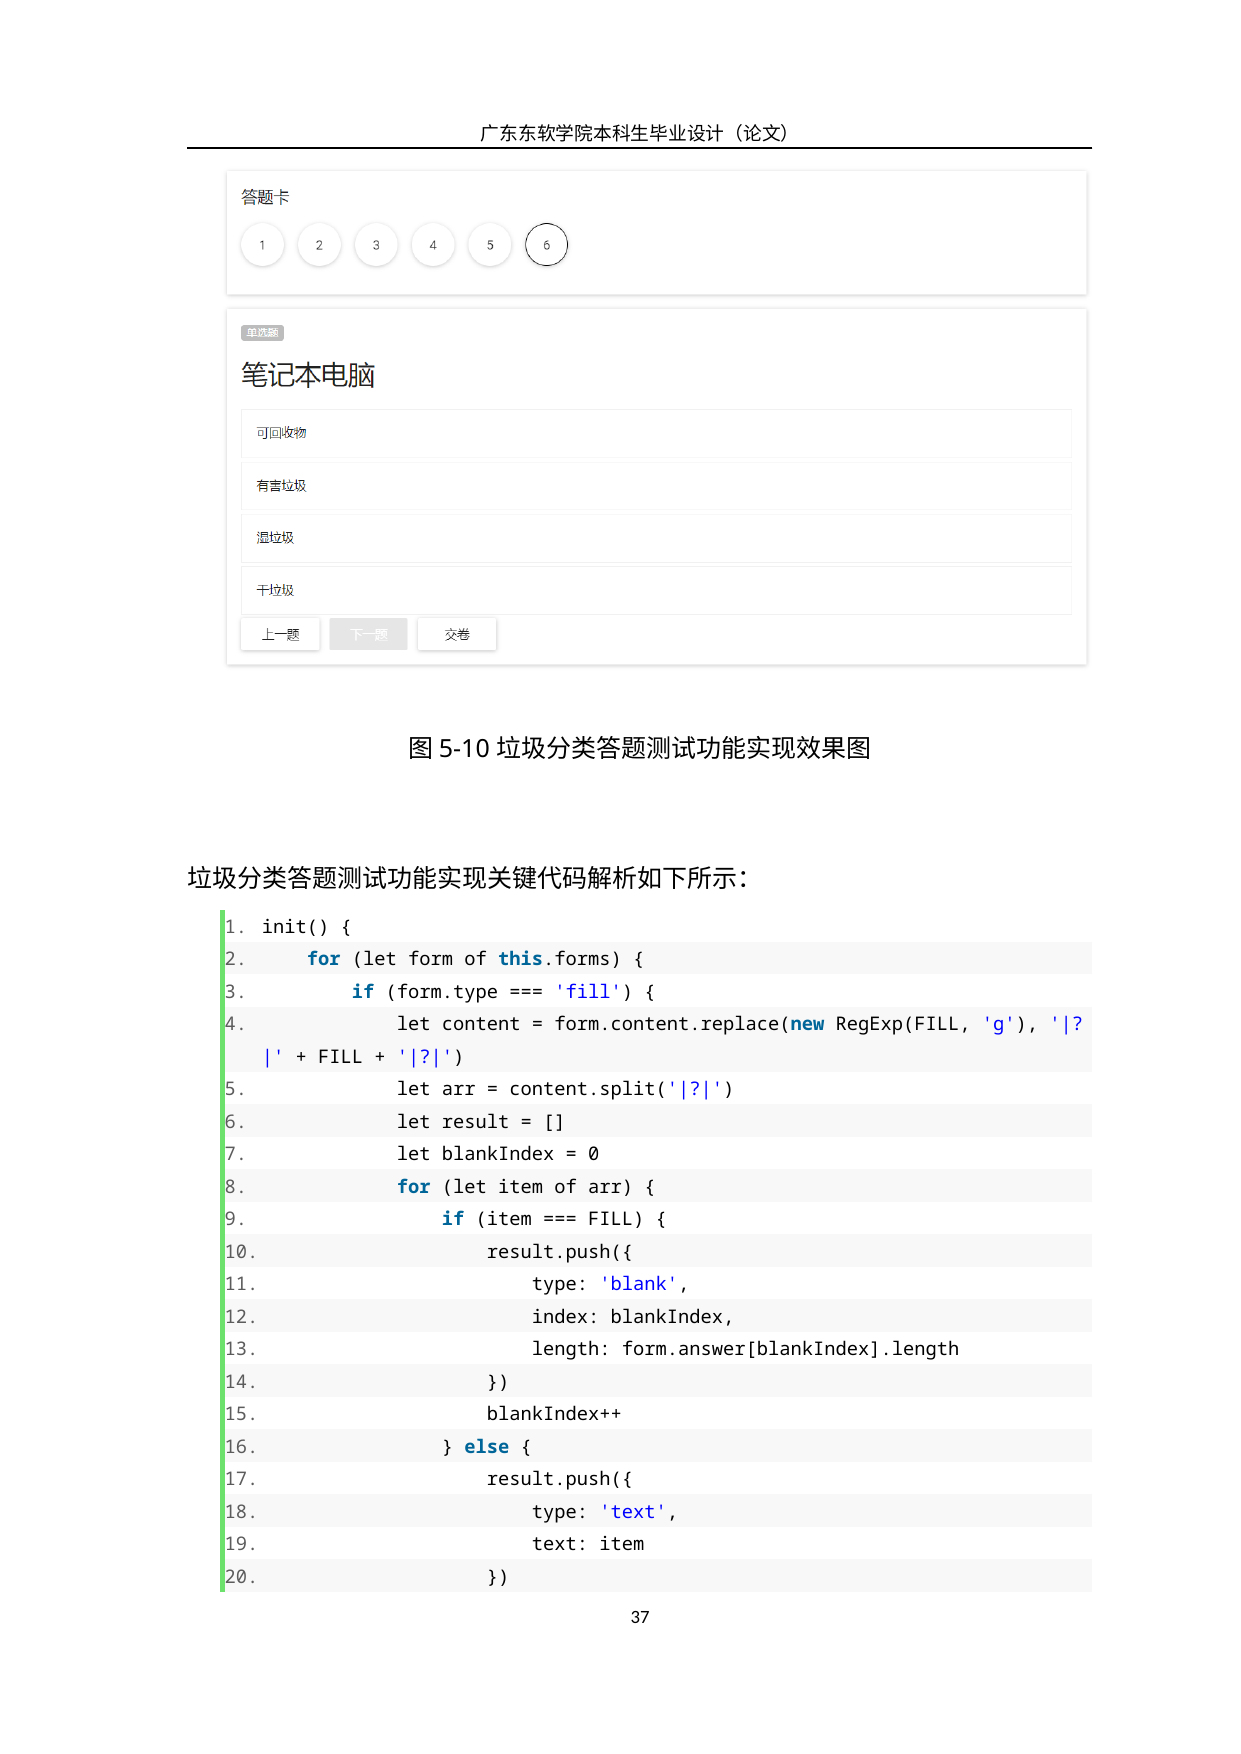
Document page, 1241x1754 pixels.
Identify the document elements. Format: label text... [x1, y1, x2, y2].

text 垃圾分类答题测试功能实现关键代码解析如下所示： [187, 844, 1092, 909]
list result.push({ [225, 1234, 1092, 1267]
list if (item === FILL) { [225, 1202, 1092, 1234]
text 图5-10 垃圾分类答题测试功能实现效果图 [187, 714, 1092, 779]
list type: 'text', [225, 1494, 1092, 1527]
list index: blankIndex, [225, 1299, 1092, 1332]
list result.push({ [225, 1462, 1092, 1494]
picture [187, 162, 1121, 687]
list init() { [220, 909, 1092, 942]
list let blankIndex = 0 [225, 1137, 1092, 1169]
list }) [225, 1364, 1092, 1397]
list } else { [225, 1429, 1092, 1462]
list type: 'blank', [225, 1267, 1092, 1299]
list for (let form of this.forms) { [225, 942, 1092, 974]
list }) [225, 1559, 1092, 1592]
list let content = form.content.replace(new RegExp(FILL, 'g'), '|?|' + FILL + '|?|') [225, 1007, 1092, 1072]
list for (let item of arr) { [225, 1169, 1092, 1202]
list if (form.type === 'fill') { [225, 974, 1092, 1007]
list let result = [] [225, 1104, 1092, 1137]
list blankIndex++ [225, 1397, 1092, 1429]
list let arr = content.split('|?|') [225, 1072, 1092, 1104]
list text: item [225, 1527, 1092, 1559]
list length: form.answer[blankIndex].length [225, 1332, 1092, 1364]
